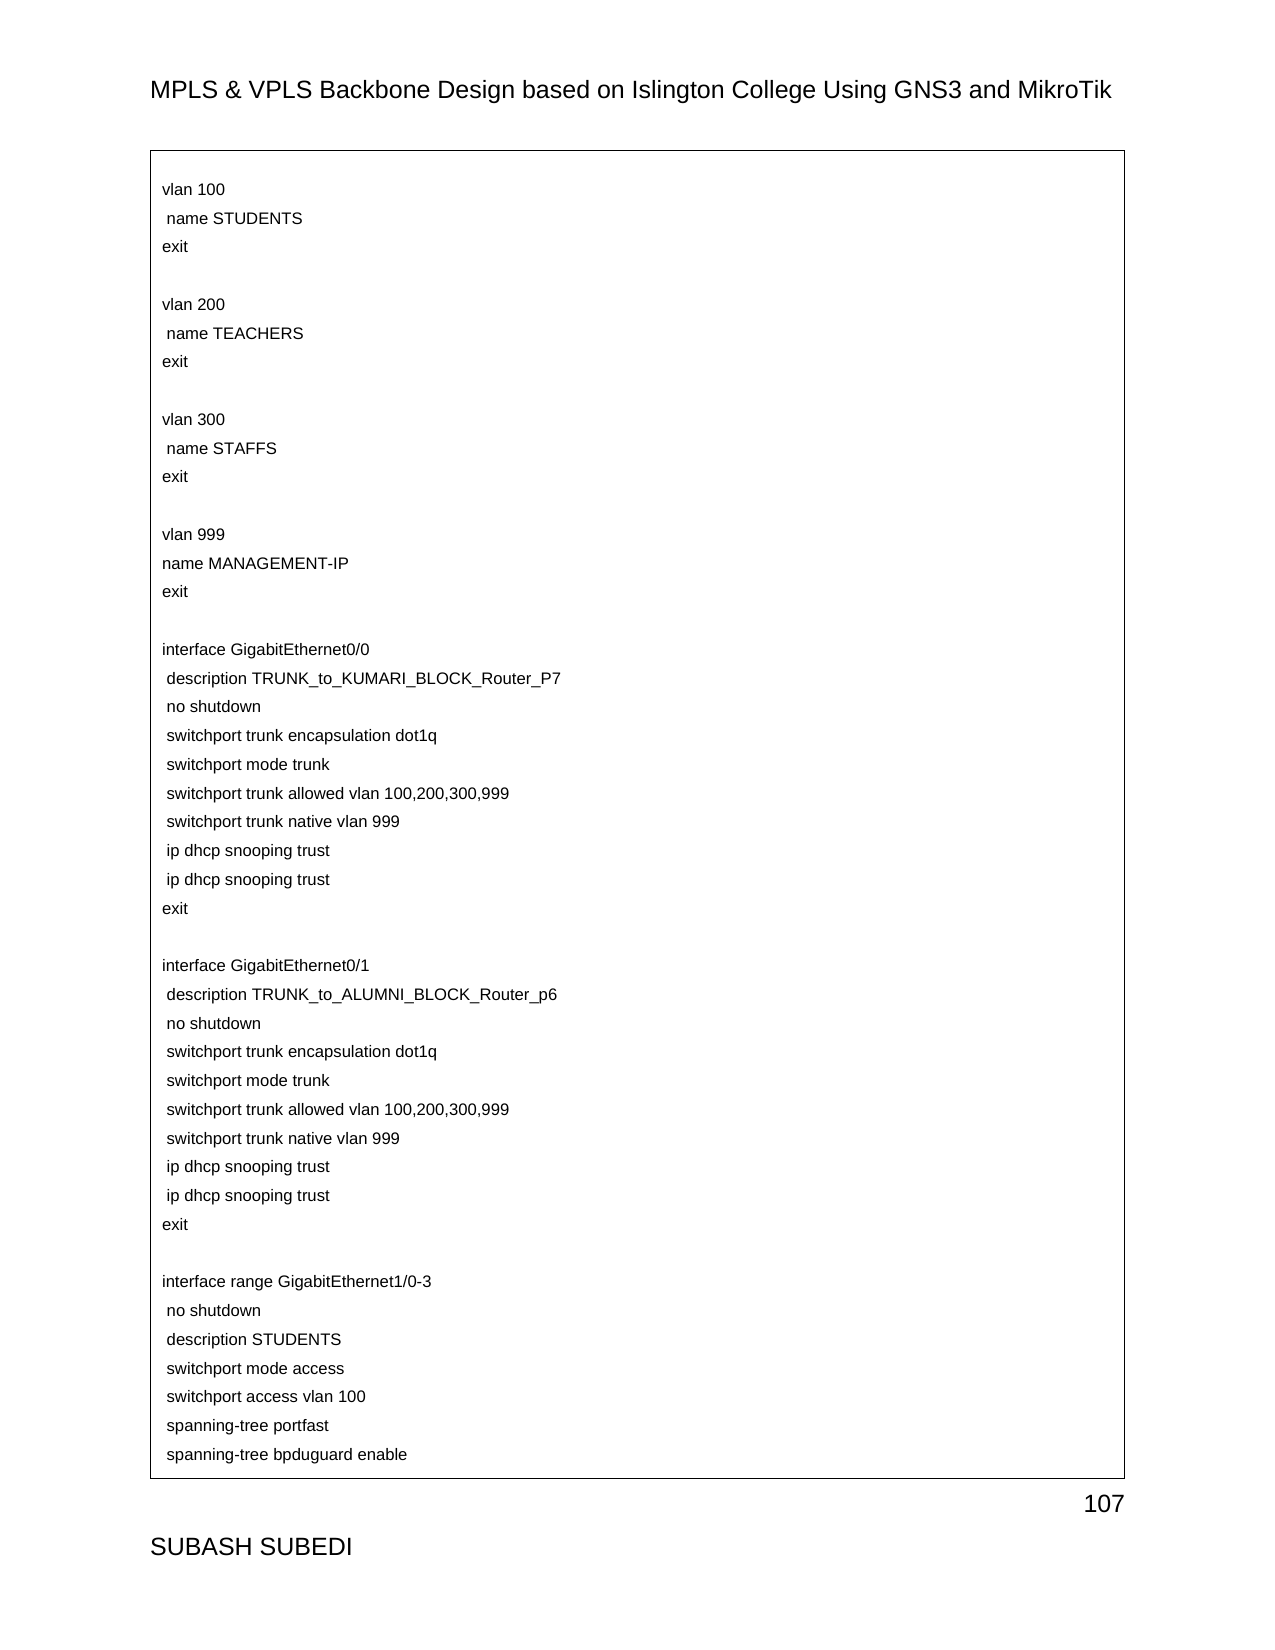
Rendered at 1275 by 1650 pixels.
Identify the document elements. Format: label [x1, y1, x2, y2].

table_header [151, 151, 1124, 1478]
